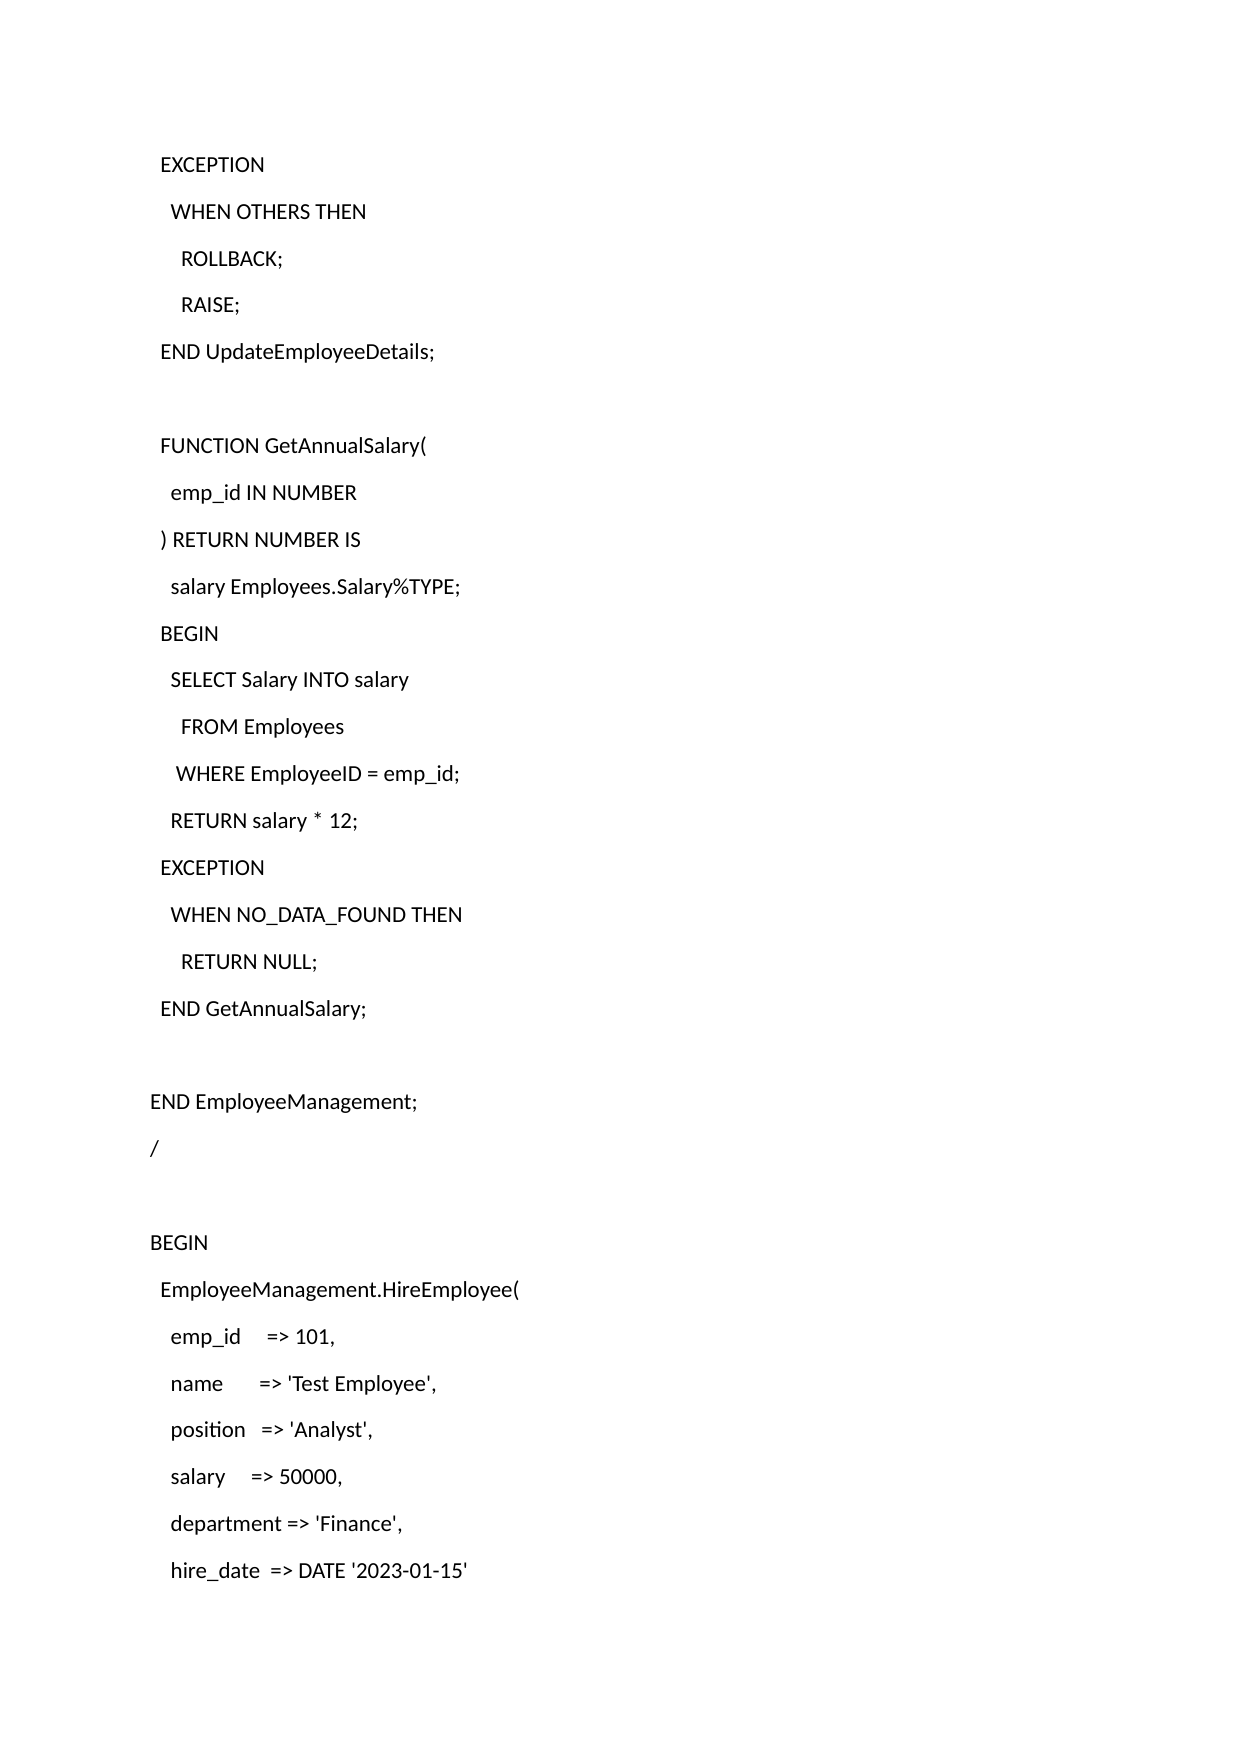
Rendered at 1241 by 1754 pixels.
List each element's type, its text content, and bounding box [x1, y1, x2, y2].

text ROLLBACK; [150, 244, 1090, 272]
text BEGIN [150, 1228, 1090, 1256]
text RAISE; [150, 291, 1090, 319]
text WHERE EmployeeID = emp_id; [150, 759, 1090, 787]
text position => 'Analyst', [150, 1416, 1090, 1444]
text BEGIN [150, 619, 1090, 647]
text salary Employees.Salary%TYPE; [150, 572, 1090, 600]
text emp_id IN NUMBER [150, 478, 1090, 506]
text EmployeeManagement.HireEmployee( [150, 1275, 1090, 1303]
text FUNCTION GetAnnualSalary( [150, 431, 1090, 459]
text END EmployeeManagement; [150, 1087, 1090, 1116]
text emp_id => 101, [150, 1322, 1090, 1350]
text FROM Employees [150, 712, 1090, 741]
text SELECT Salary INTO salary [150, 666, 1090, 694]
text WHEN OTHERS THEN [150, 197, 1090, 225]
text END UpdateEmployeeDetails; [150, 337, 1090, 366]
text EXCEPTION [150, 853, 1090, 881]
text EXCEPTION [150, 150, 1090, 178]
text ) RETURN NUMBER IS [150, 525, 1090, 553]
text / [150, 1134, 1090, 1162]
text hire_date => DATE '2023-01-15' [150, 1556, 1090, 1584]
text name => 'Test Employee', [150, 1369, 1090, 1397]
text department => 'Finance', [150, 1509, 1090, 1537]
text WHEN NO_DATA_FOUND THEN [150, 900, 1090, 928]
text RETURN NULL; [150, 947, 1090, 975]
text salary => 50000, [150, 1462, 1090, 1491]
text RETURN salary * 12; [150, 806, 1090, 834]
text END GetAnnualSalary; [150, 994, 1090, 1022]
